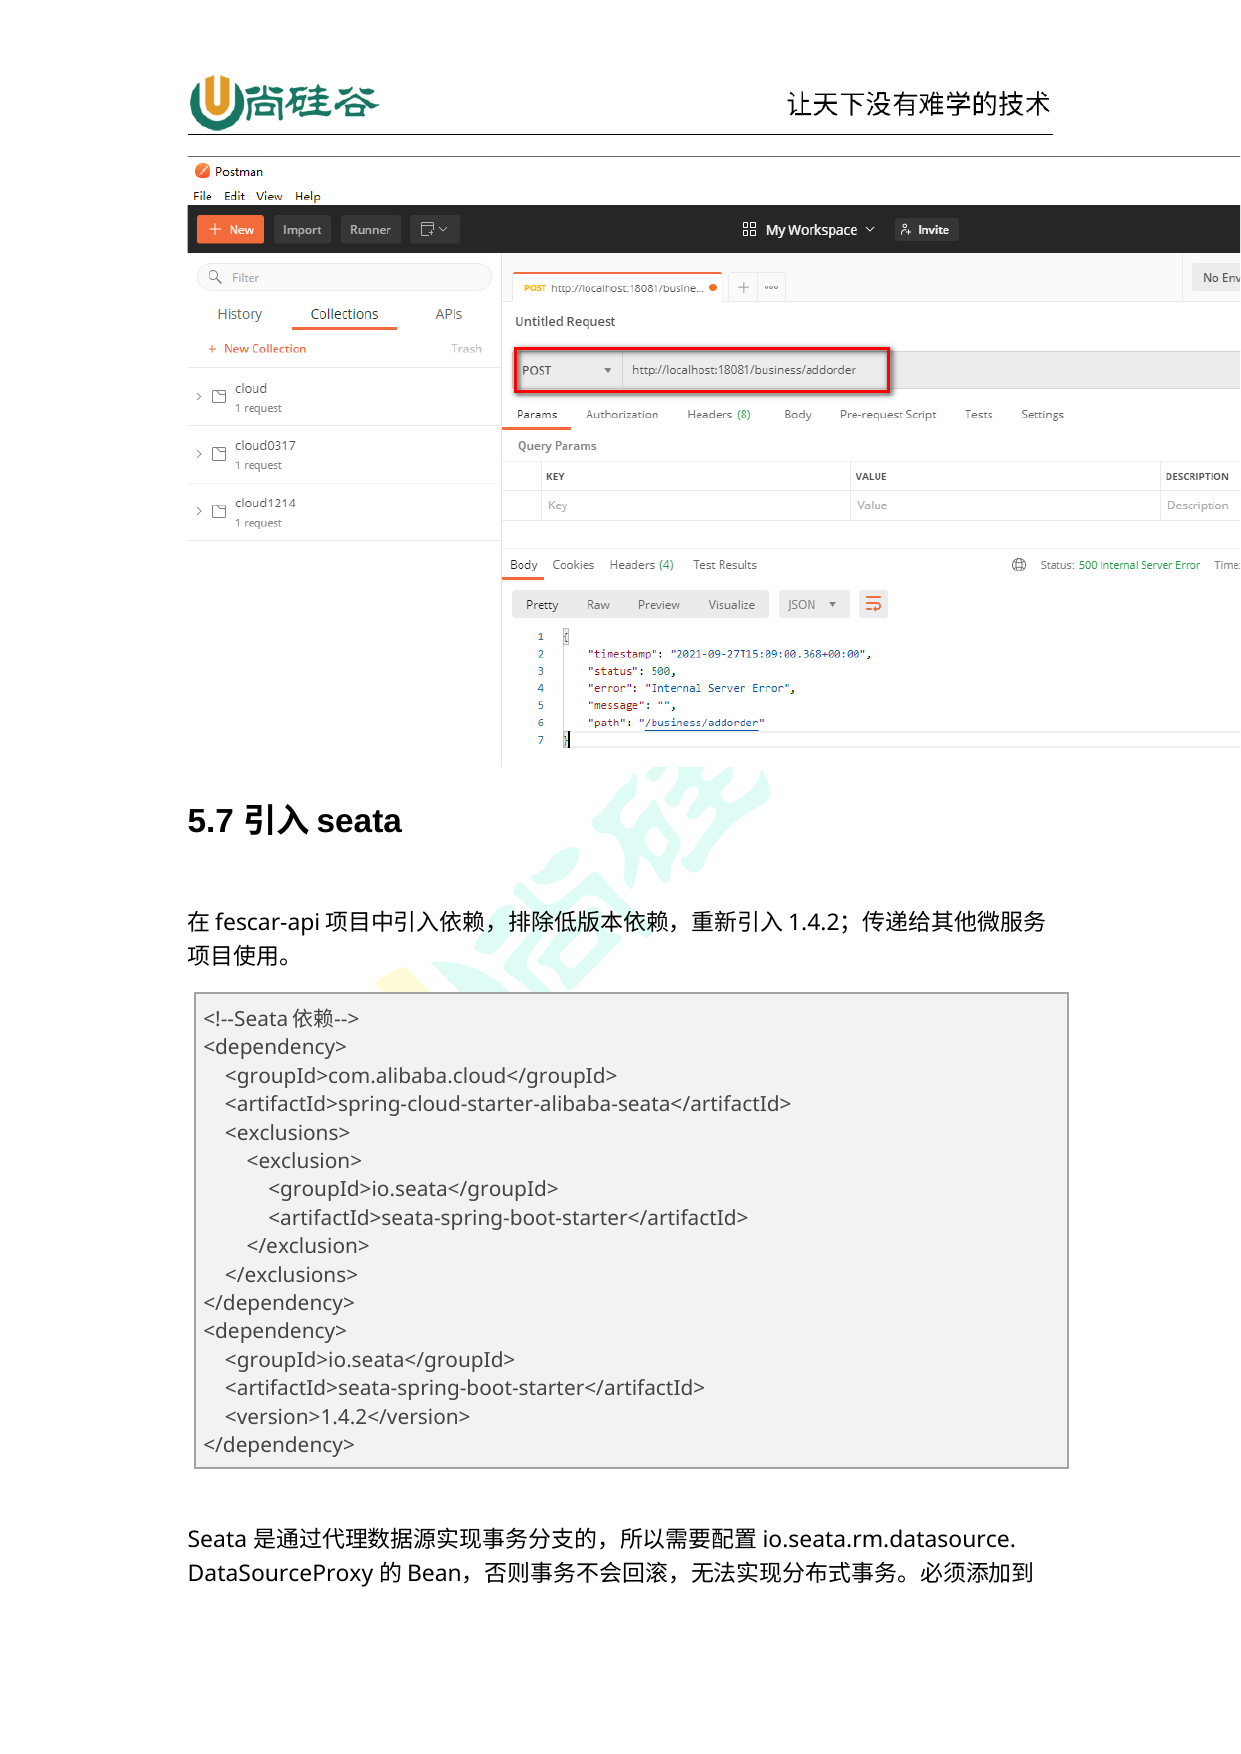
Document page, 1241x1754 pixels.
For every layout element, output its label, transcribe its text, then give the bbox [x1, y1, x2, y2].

picture [187, 156, 1241, 767]
picture [187, 73, 1053, 132]
subtitle 5.7 引入seata [187, 794, 1053, 842]
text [187, 1521, 1053, 1588]
table_header <!--Seata依赖--> <dependency> <groupId>com.alibaba.cloud</groupId> <artifactId>spring-cloud-starter-alibaba-seata</artifactId> <exclusions> <exclusion> <groupId>io.seata</groupId> <artifactId>seata-spring-boot-starter</artifactId> </exclusion> </exclusions> </dependency> <dependency> <groupId>io.seata</groupId> <artifactId>seata-spring-boot-starter</artifactId> <version>1.4.2</version> </dependency> [196, 994, 1067, 1467]
text 在fescar-api项目中引入依赖，排除低版本依赖，重新引入1.4.2；传递给其他微服务项目使用。 [187, 904, 1053, 971]
